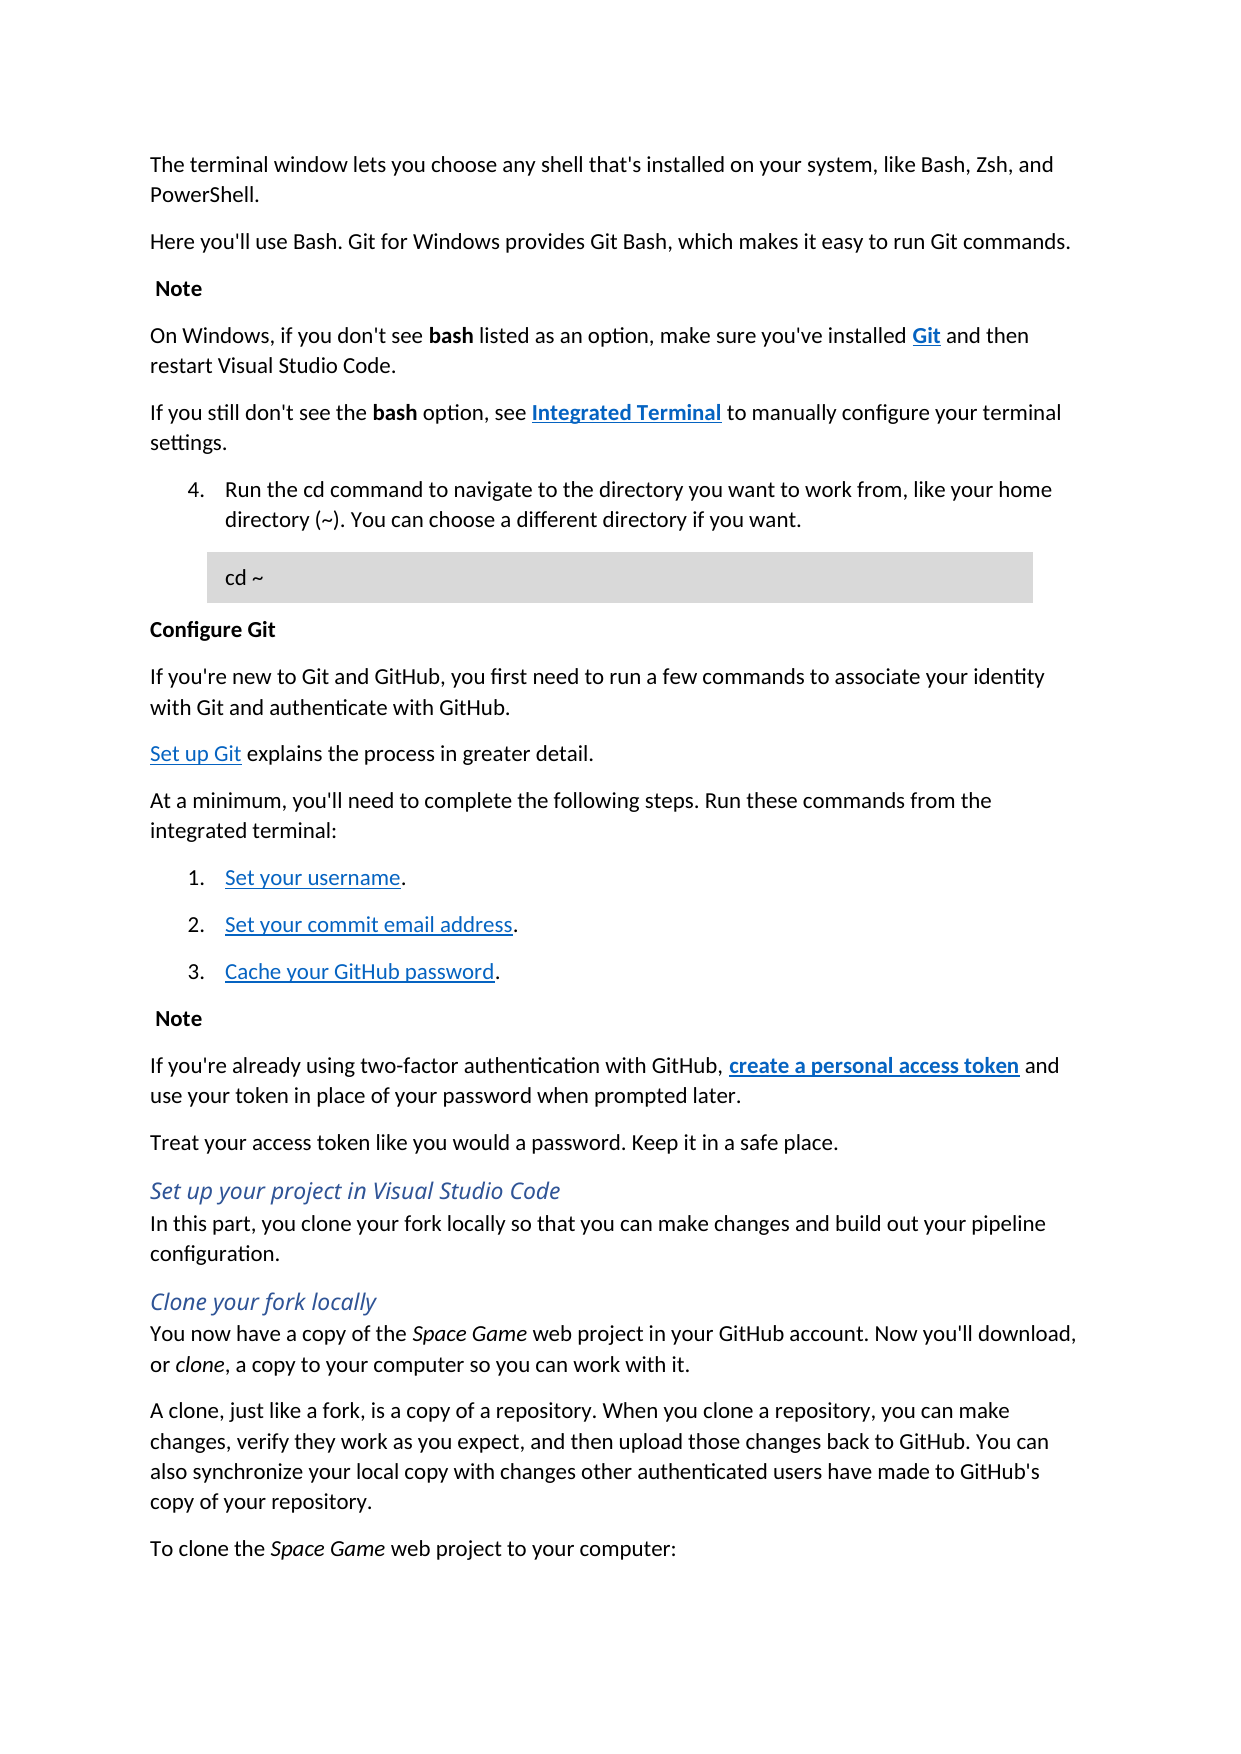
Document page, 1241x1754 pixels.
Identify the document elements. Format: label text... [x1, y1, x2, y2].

list Set your username. [187, 863, 1090, 891]
text The terminal window lets you choose any shell that's installed on your system, like Bash, Zsh, and PowerShell. [150, 150, 1090, 208]
text Treat your access token like you would a password. Keep it in a safe place. [150, 1128, 1090, 1156]
text On Windows, if you don't see bash listed as an option, make sure you've installed Git and then restart Visual Studio Code. [150, 321, 1090, 379]
text Configure Git [150, 616, 1090, 643]
text If you're already using two-factor authentication with GitHub, create a personal access token and use your token in place of your password when prompted later. [150, 1051, 1090, 1109]
text A clone, just like a fork, is a copy of a repository. When you clone a repository, you can make changes, verify they work as you expect, and then upload those changes back to GitHub. You can also synchronize your local copy with changes other authenticated users have made to GitHub's copy of your repository. [150, 1397, 1090, 1515]
text Here you'll use Bash. Git for Windows provides Git Bash, which makes it easy to run Git commands. [150, 227, 1090, 255]
text cd ~ [217, 561, 1023, 594]
text In this part, you clone your fork locally so that you can make changes and build out your pipeline configuration. [150, 1209, 1090, 1267]
list Cache your GitHub password. [187, 957, 1090, 985]
list Set your commit email address. [187, 910, 1090, 938]
text You now have a copy of the Space Game web project in your GitHub account. Now you'll download, or clone, a copy to your computer so you can work with it. [150, 1319, 1090, 1378]
subtitle Clone your fork locally [150, 1286, 1090, 1317]
subtitle Set up your project in Visual Studio Code [150, 1175, 1090, 1206]
text To clone the Space Game web project to your computer: [150, 1534, 1090, 1562]
text At a minimum, you'll need to complete the following steps. Run these commands from the integrated terminal: [150, 786, 1090, 844]
list Run the cd command to navigate to the directory you want to work from, like your home directory (~). You can choose a different directory if you want. [187, 475, 1090, 533]
text If you're new to Git and GitHub, you first need to run a few commands to associate your identity with Git and authenticate with GitHub. [150, 662, 1090, 721]
text Note [150, 274, 1090, 302]
text Note [150, 1004, 1090, 1032]
text If you still don't see the bash option, see Integrated Terminal to manually configure your terminal settings. [150, 398, 1090, 456]
text Set up Git explains the process in greater detail. [150, 739, 1090, 767]
